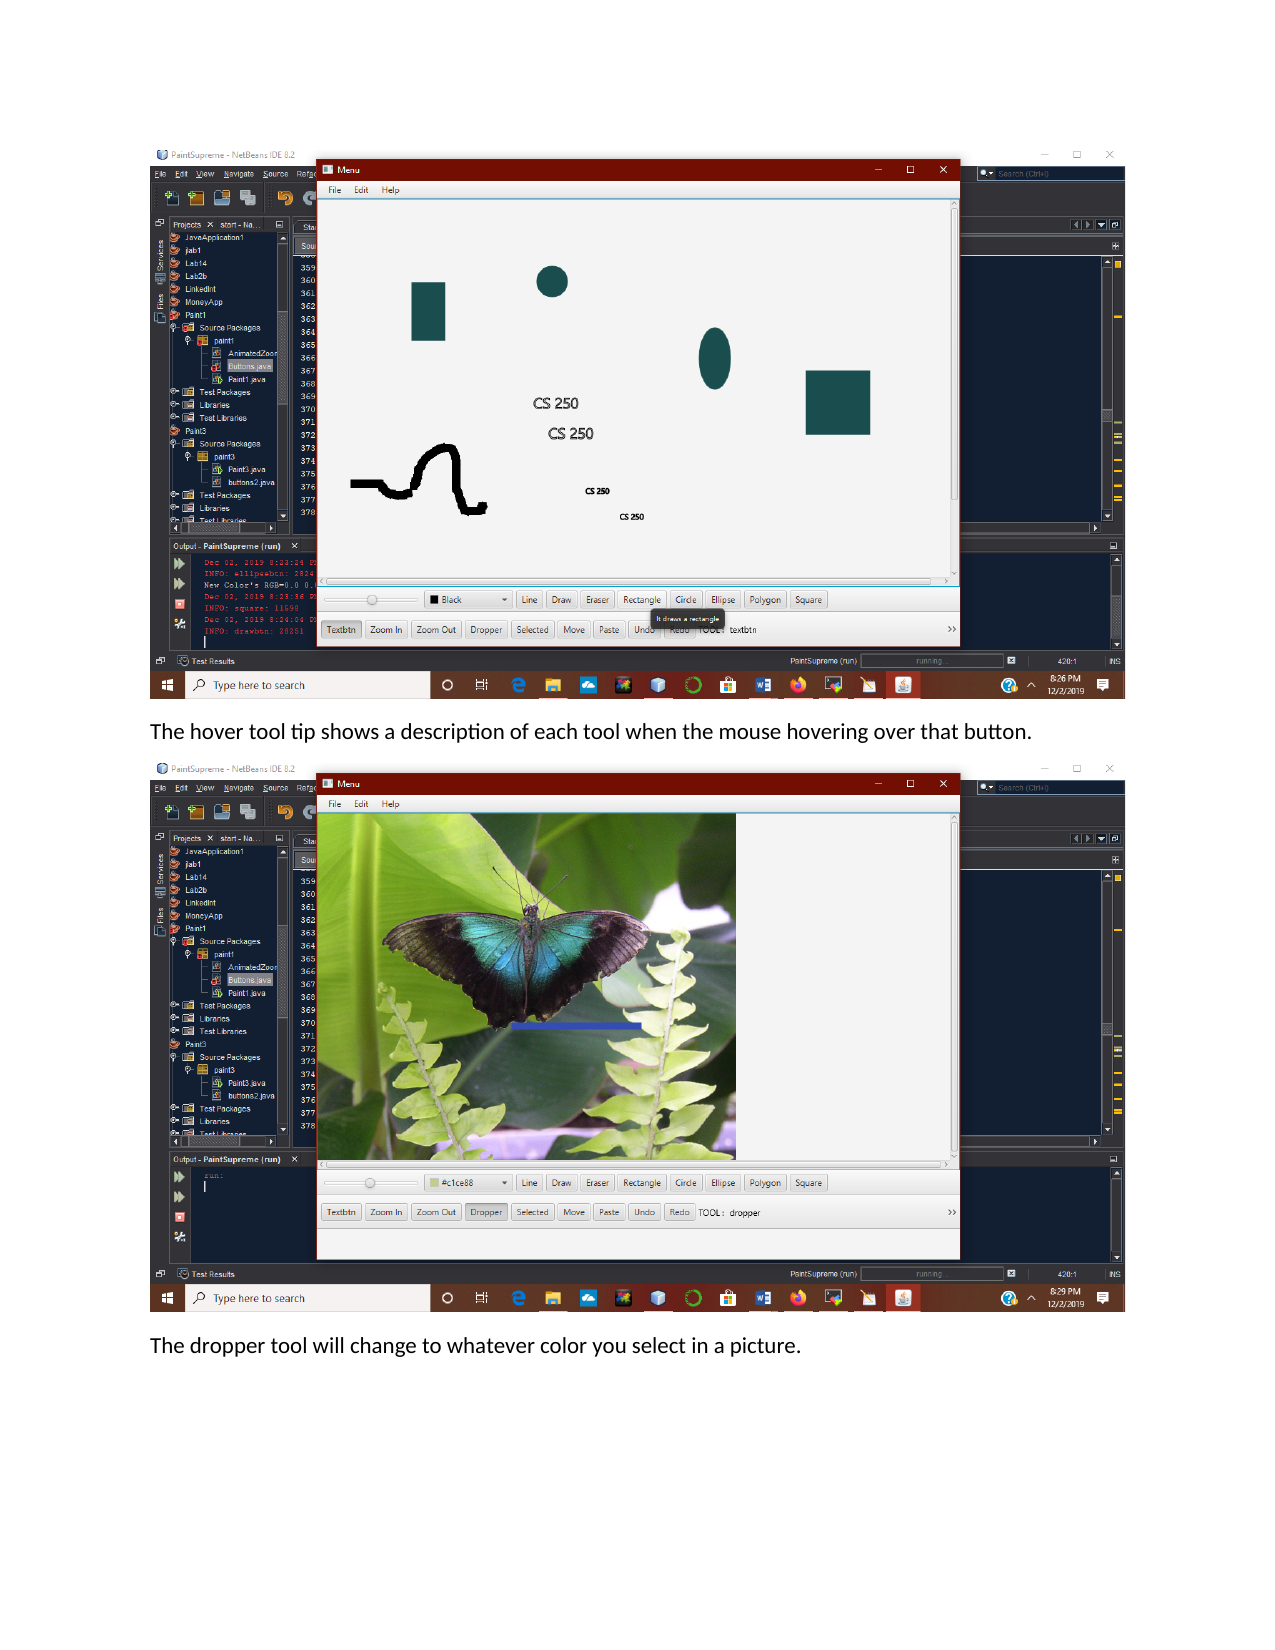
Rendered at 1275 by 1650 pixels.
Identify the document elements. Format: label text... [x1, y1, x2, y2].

picture [150, 150, 1125, 699]
text The dropper tool will change to whatever color you select in a picture. [150, 1331, 1125, 1359]
text The hover tool tip shows a description of each tool when the mouse hovering over that button. [150, 717, 1125, 745]
picture [150, 763, 1125, 1312]
